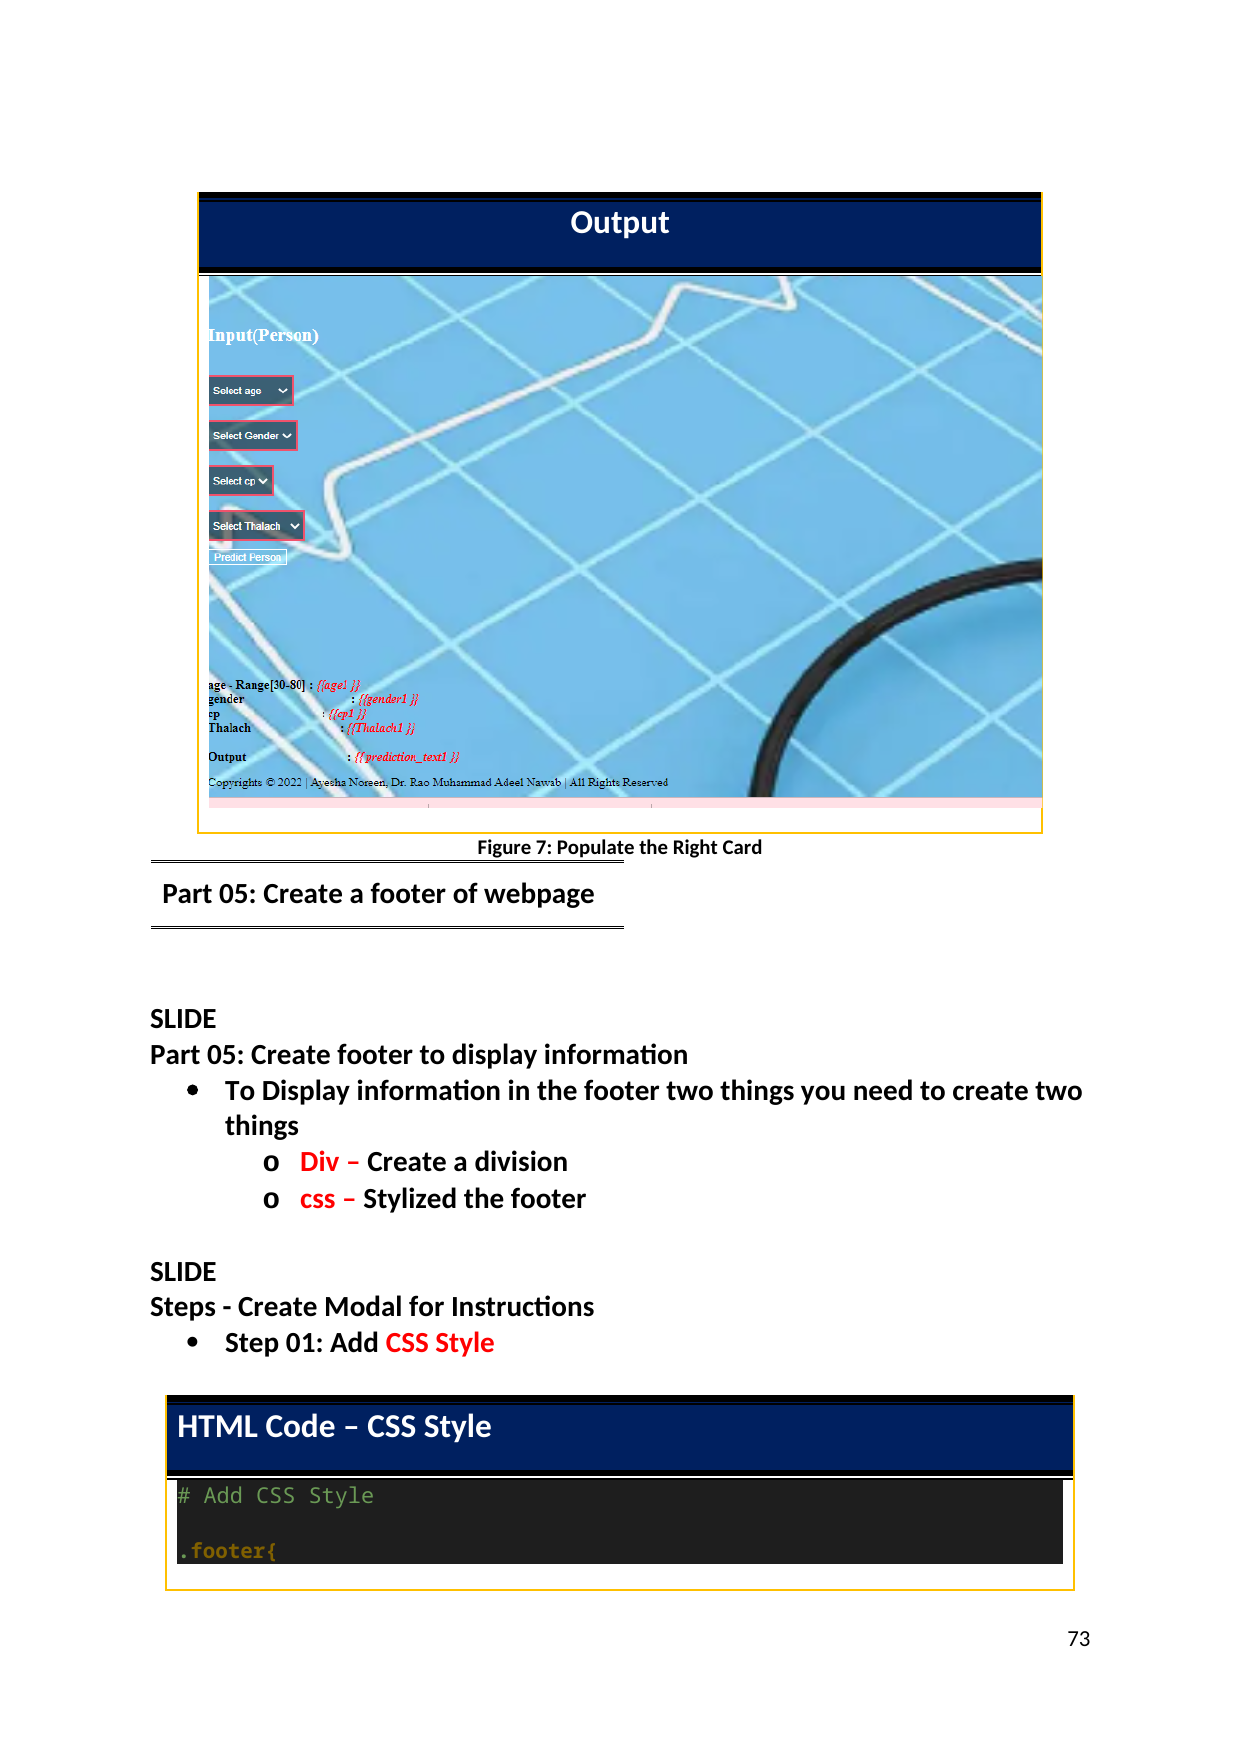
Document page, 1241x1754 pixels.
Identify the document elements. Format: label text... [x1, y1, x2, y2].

table_header Output [199, 202, 1041, 267]
picture [209, 276, 1043, 808]
list Div – Create a division [262, 1143, 1090, 1180]
list Step 01: Add CSS Style [187, 1324, 1090, 1360]
table_header HTML Code – CSS Style [167, 1405, 1073, 1470]
list To Display information in the footer two things you need to create two things [187, 1072, 1090, 1143]
list css – Stylized the footer [262, 1180, 1090, 1217]
table_cell [199, 276, 1041, 832]
text SLIDE [150, 1001, 1090, 1036]
text Part 05: Create footer to display information [150, 1036, 1090, 1072]
text Steps - Create Modal for Instructions [150, 1288, 1090, 1324]
table_header Part 05: Create a footer of webpage [151, 863, 624, 926]
text SLIDE [150, 1253, 1090, 1288]
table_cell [167, 1480, 1073, 1589]
